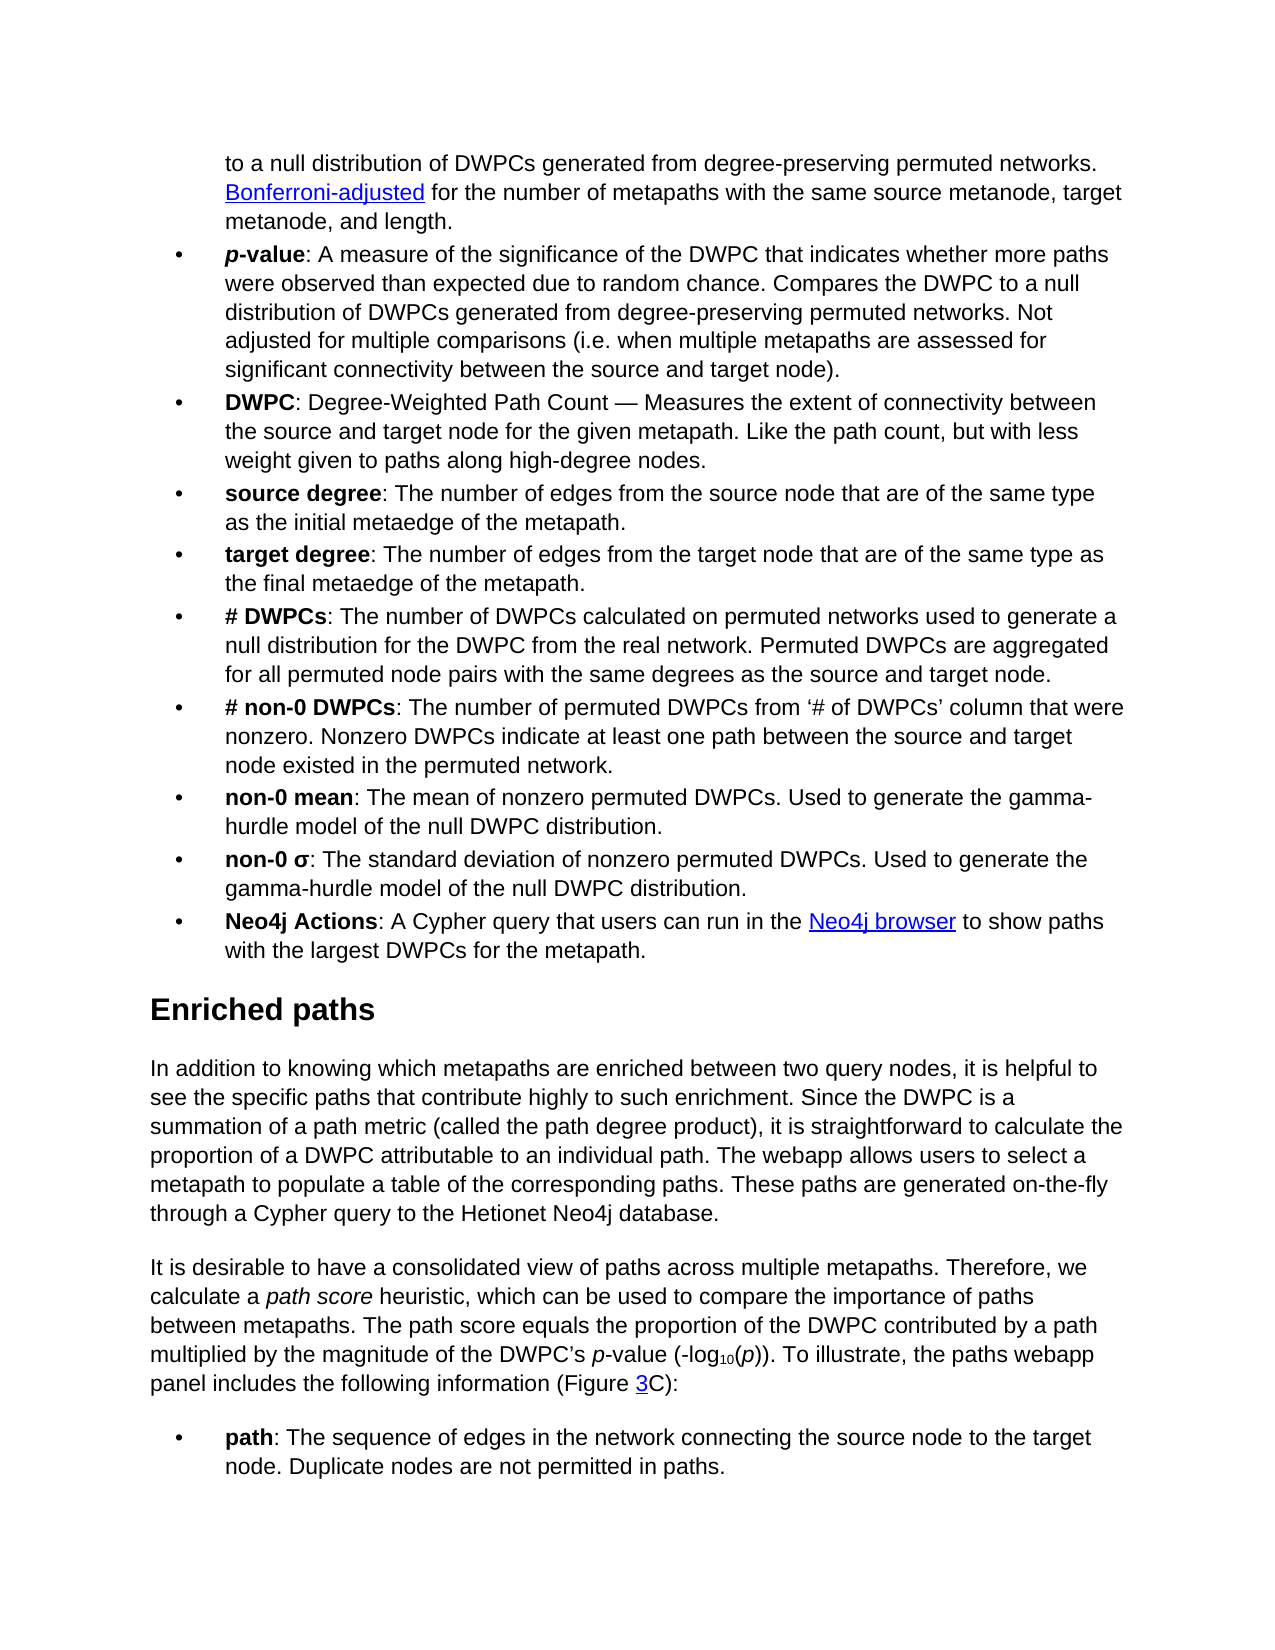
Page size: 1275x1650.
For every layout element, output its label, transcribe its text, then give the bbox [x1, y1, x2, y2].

list p-value: A measure of the significance of the DWPC that indicates whether more paths were observed than expected due to random chance. Compares the DWPC to a null distribution of DWPCs generated from degree-preserving permuted networks. Not adjusted for multiple comparisons (i.e. when multiple metapaths are assessed for significant connectivity between the source and target node). [175, 241, 1125, 383]
list target degree: The number of edges from the target node that are of the same type as the final metaedge of the metapath. [175, 541, 1125, 597]
list # non-0 DWPCs: The number of permuted DWPCs from ‘# of DWPCs’ column that were nonzero. Nonzero DWPCs indicate at least one path between the source and target node existed in the permuted network. [175, 694, 1125, 778]
subtitle Enriched paths [150, 991, 1125, 1027]
list non-0 mean: The mean of nonzero permuted DWPCs. Used to generate the gamma-hurdle model of the null DWPC distribution. [175, 784, 1125, 840]
list # DWPCs: The number of DWPCs calculated on permuted networks used to generate a null distribution for the DWPC from the real network. Permuted DWPCs are aggregated for all permuted node pairs with the same degrees as the source and target node. [175, 603, 1125, 687]
text It is desirable to have a consolidated view of paths across multiple metapaths. Therefore, we calculate a path score heuristic, which can be used to compare the importance of paths between metapaths. The path score equals the proportion of the DWPC contributed by a path multiplied by the magnitude of the DWPC’s p-value (-log10(p)). To illustrate, the paths webapp panel includes the following information (Figure 3C): [150, 1254, 1125, 1396]
text In addition to knowing which metapaths are enriched between two query nodes, it is helpful to see the specific paths that contribute highly to such enrichment. Since the DWPC is a summation of a path metric (called the path degree product), it is straightforward to calculate the proportion of a DWPC attributable to an individual path. The webapp allows users to select a metapath to populate a table of the corresponding paths. These paths are generated on-the-fly through a Cypher query to the Hetionet Neo4j database. [150, 1055, 1125, 1226]
list source degree: The number of edges from the source node that are of the same type as the initial metaedge of the metapath. [175, 480, 1125, 535]
list non-0 σ: The standard deviation of nonzero permuted DWPCs. Used to generate the gamma-hurdle model of the null DWPC distribution. [175, 846, 1125, 901]
list Neo4j Actions: A Cypher query that users can run in the Neo4j browser to show paths with the largest DWPCs for the metapath. [175, 908, 1125, 963]
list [175, 150, 1125, 234]
list path: The sequence of edges in the network connecting the source node to the target node. Duplicate nodes are not permitted in paths. [175, 1424, 1125, 1479]
list DWPC: Degree-Weighted Path Count — Measures the extent of connectivity between the source and target node for the given metapath. Like the path count, but with less weight given to paths along high-degree nodes. [175, 389, 1125, 473]
